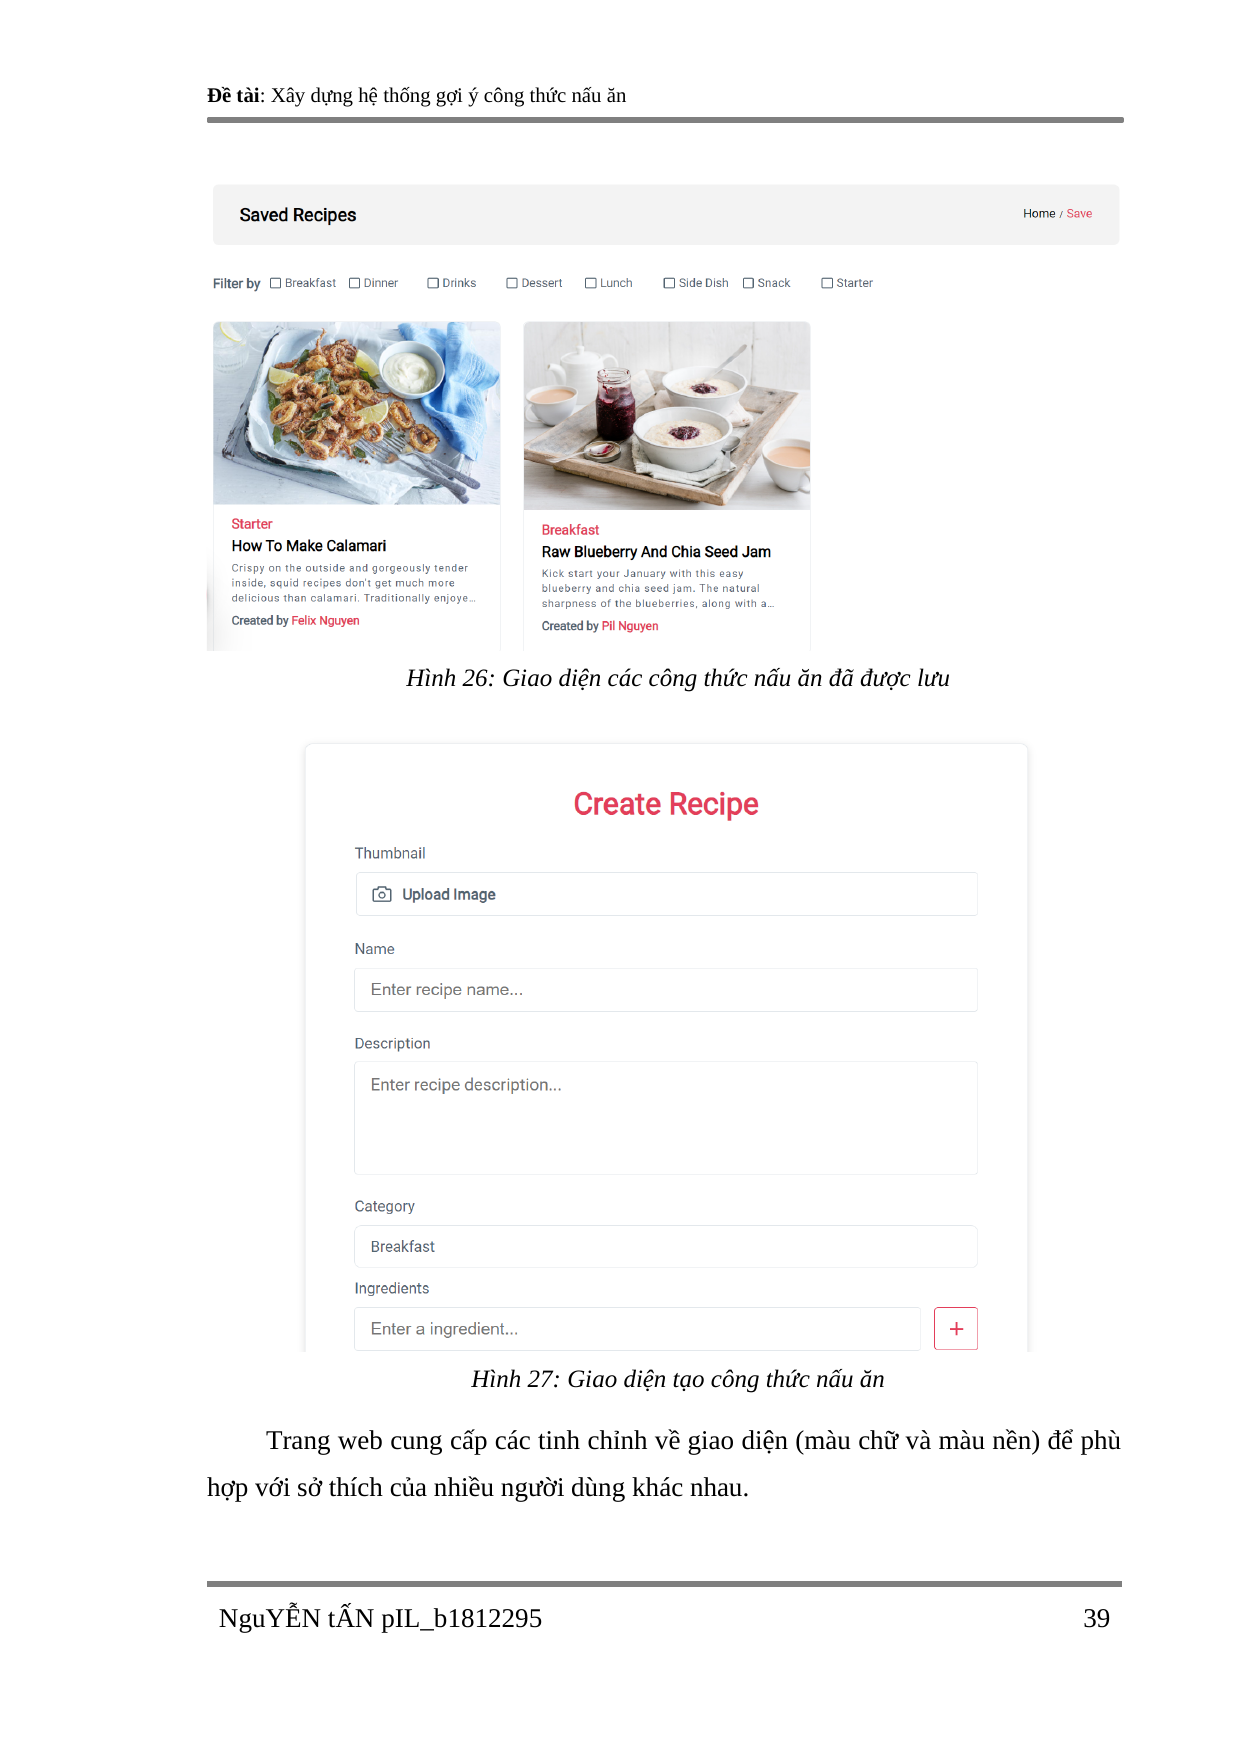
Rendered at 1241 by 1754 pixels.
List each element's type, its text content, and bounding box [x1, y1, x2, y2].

text Hình 26: Giao diện các công thức nấu ăn đã được lưu [207, 663, 1122, 691]
picture [206, 177, 1123, 651]
picture [206, 722, 1123, 1352]
text Trang web cung cấp các tinh chỉnh về giao diện (màu chữ và màu nền) để phù hợp với sở thích của nhiều người dùng khác nhau. [207, 1424, 1122, 1502]
text Hình 27: Giao diện tạo công thức nấu ăn [207, 1364, 1122, 1393]
